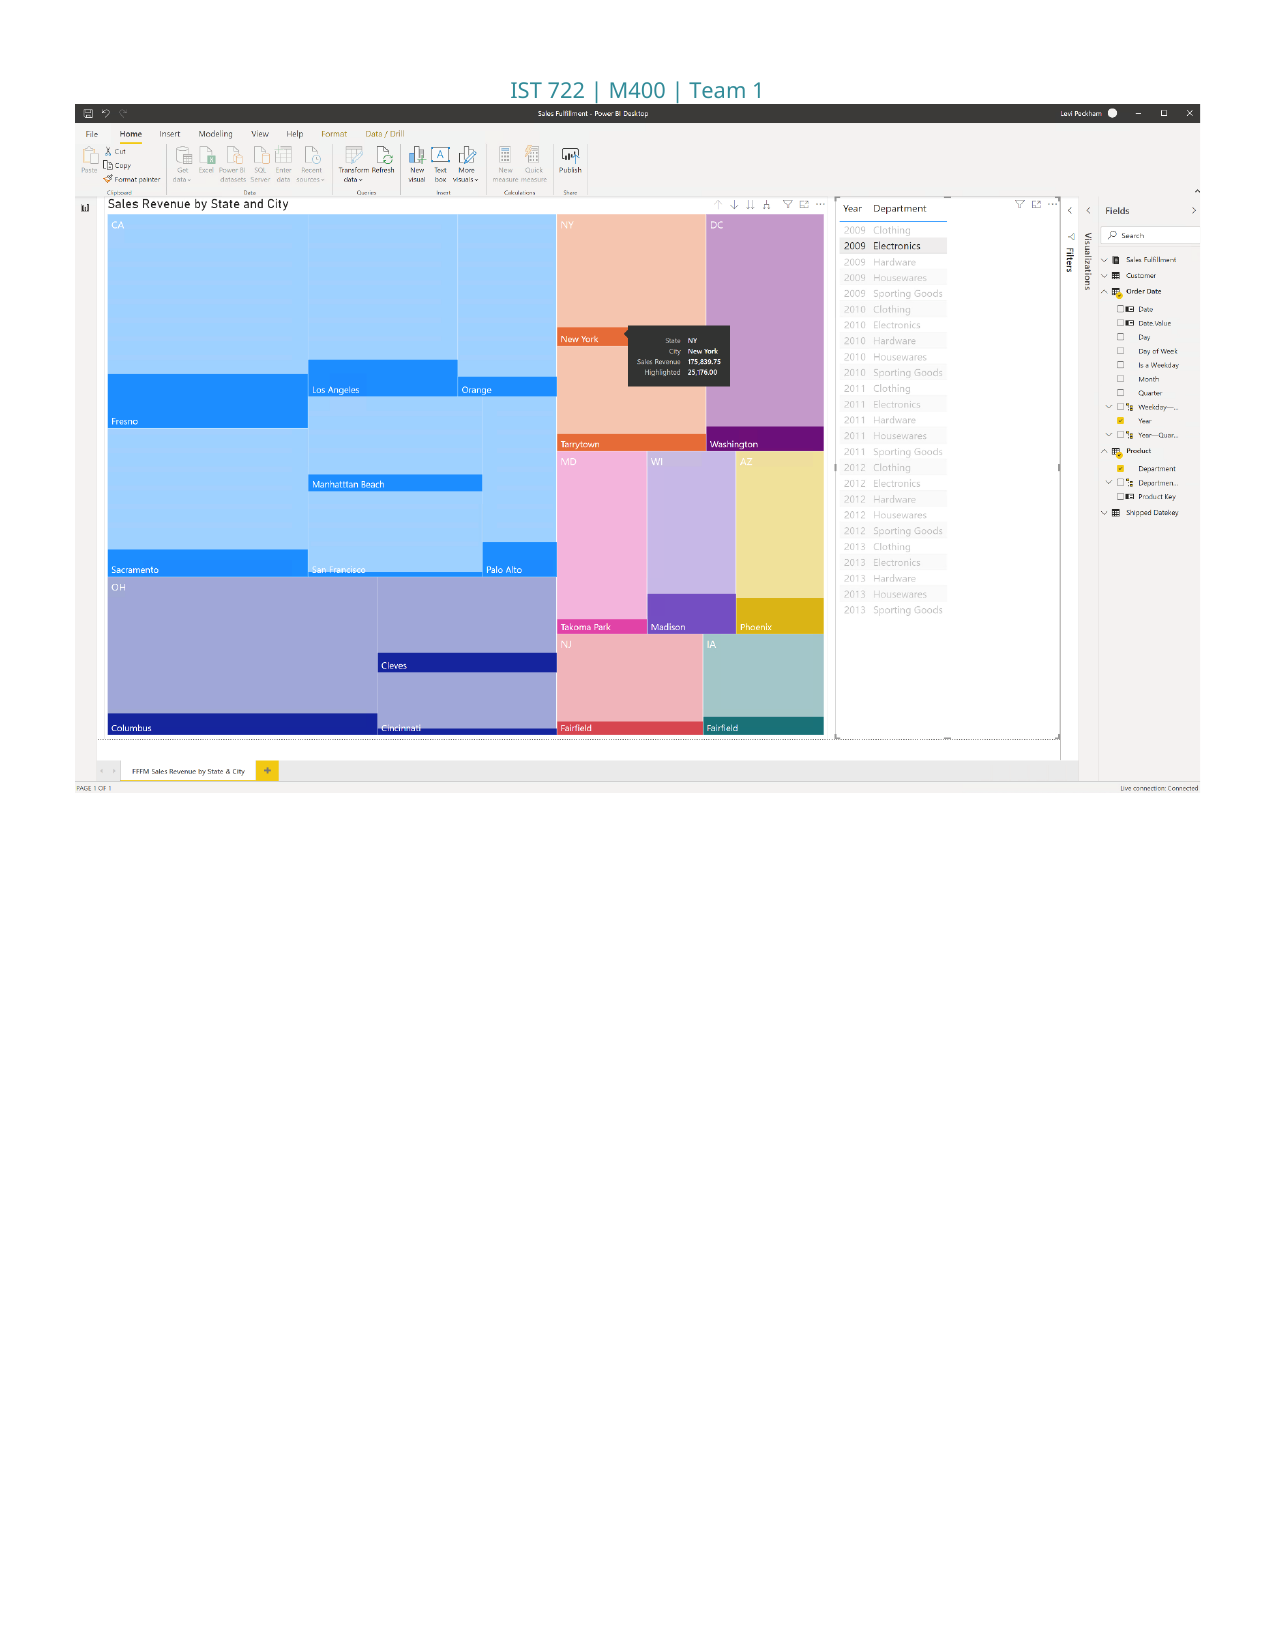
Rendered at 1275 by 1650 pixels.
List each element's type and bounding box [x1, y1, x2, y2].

picture [75, 104, 1200, 793]
